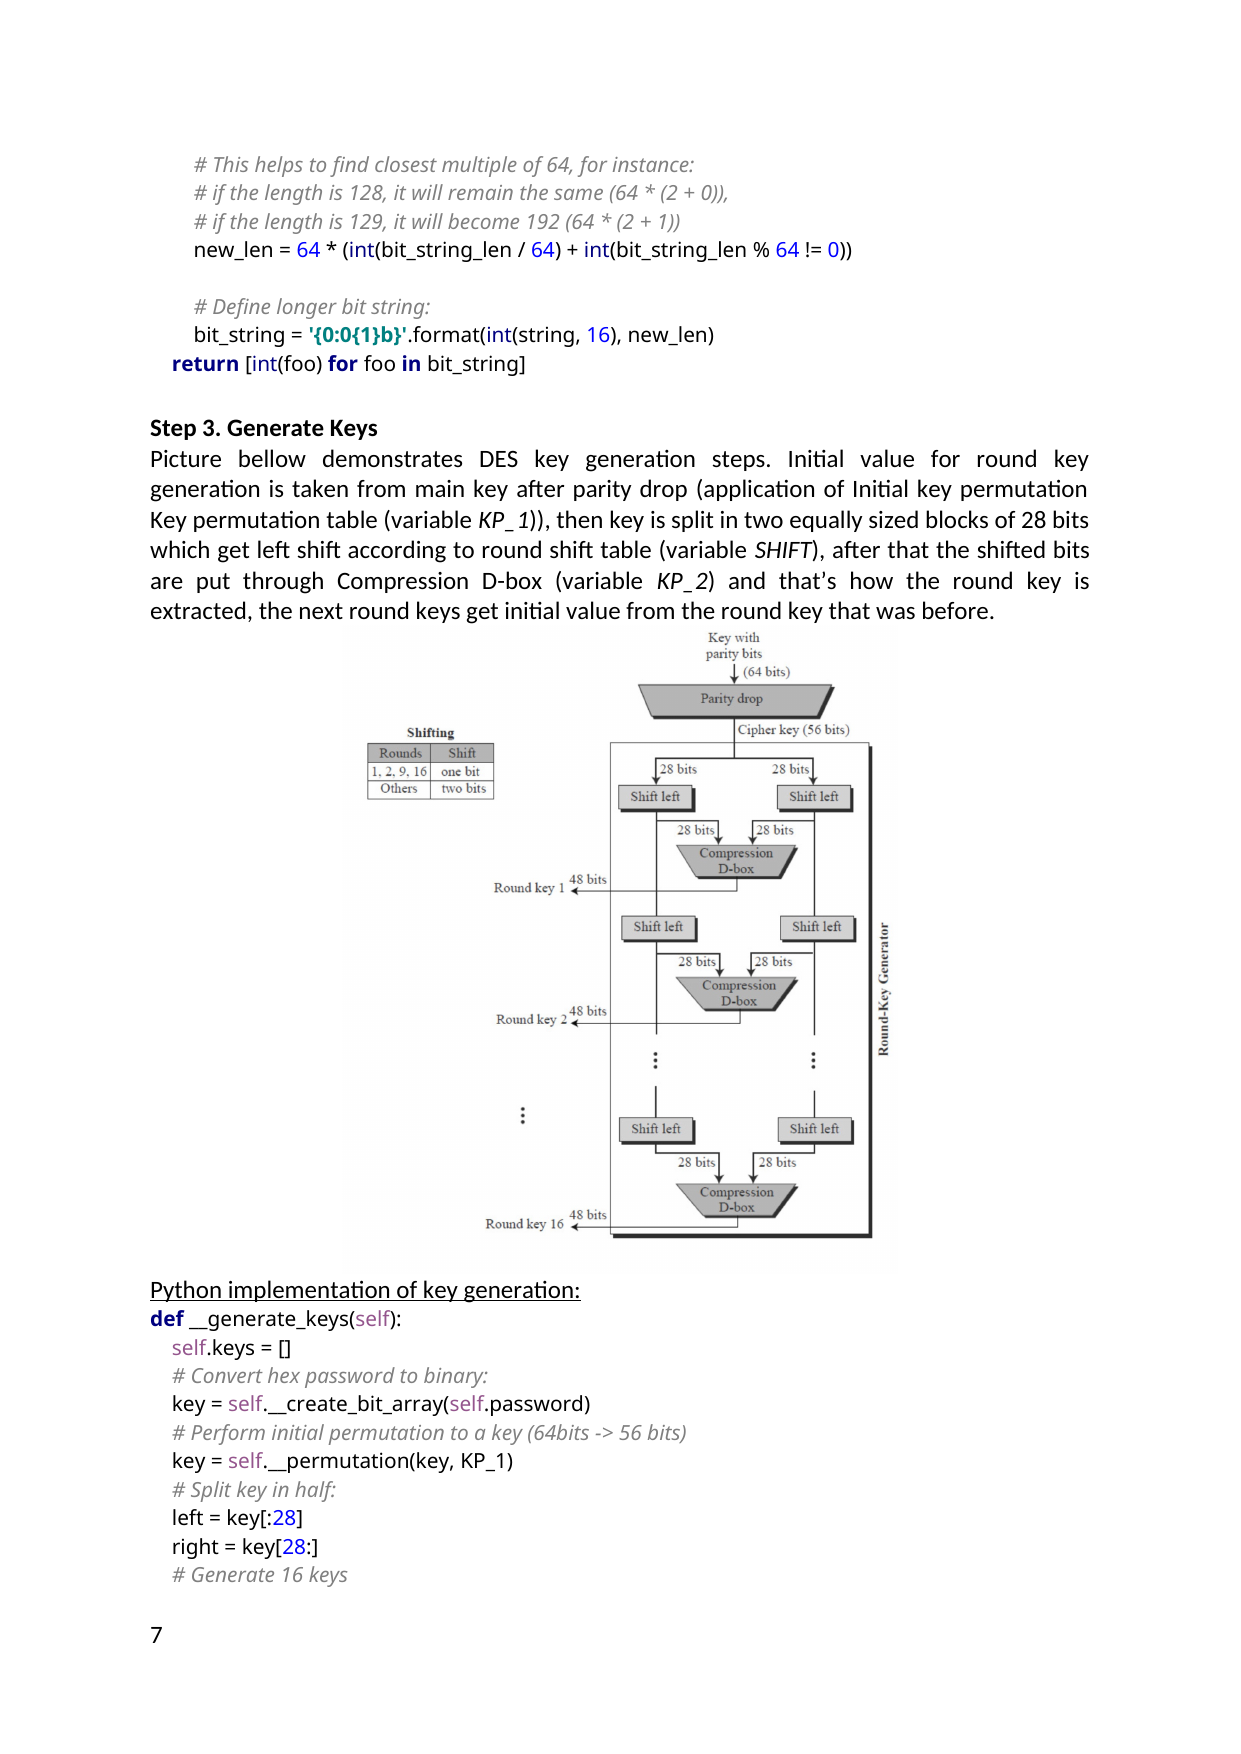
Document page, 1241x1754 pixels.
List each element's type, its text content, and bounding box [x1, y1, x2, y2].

picture [342, 625, 899, 1274]
subtitle Step 3. Generate Keys [150, 412, 1090, 443]
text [150, 150, 1090, 377]
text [150, 1304, 1090, 1589]
text Python implementation of key generation: [150, 1274, 1090, 1304]
text Picture bellow demonstrates DES key generation steps. Initial value for round key generation is taken from main key after parity drop (application of Initial key permutation Key permutation table (variable KP_1)), then key is split in two equally sized blocks of 28 bits which get left shift according to round shift table (variable SHIFT), after that the shifted bits are put through Compression D-box (variable KP_2) and that’s how the round key is extracted, the next round keys get initial value from the round key that was before. [150, 443, 1090, 626]
